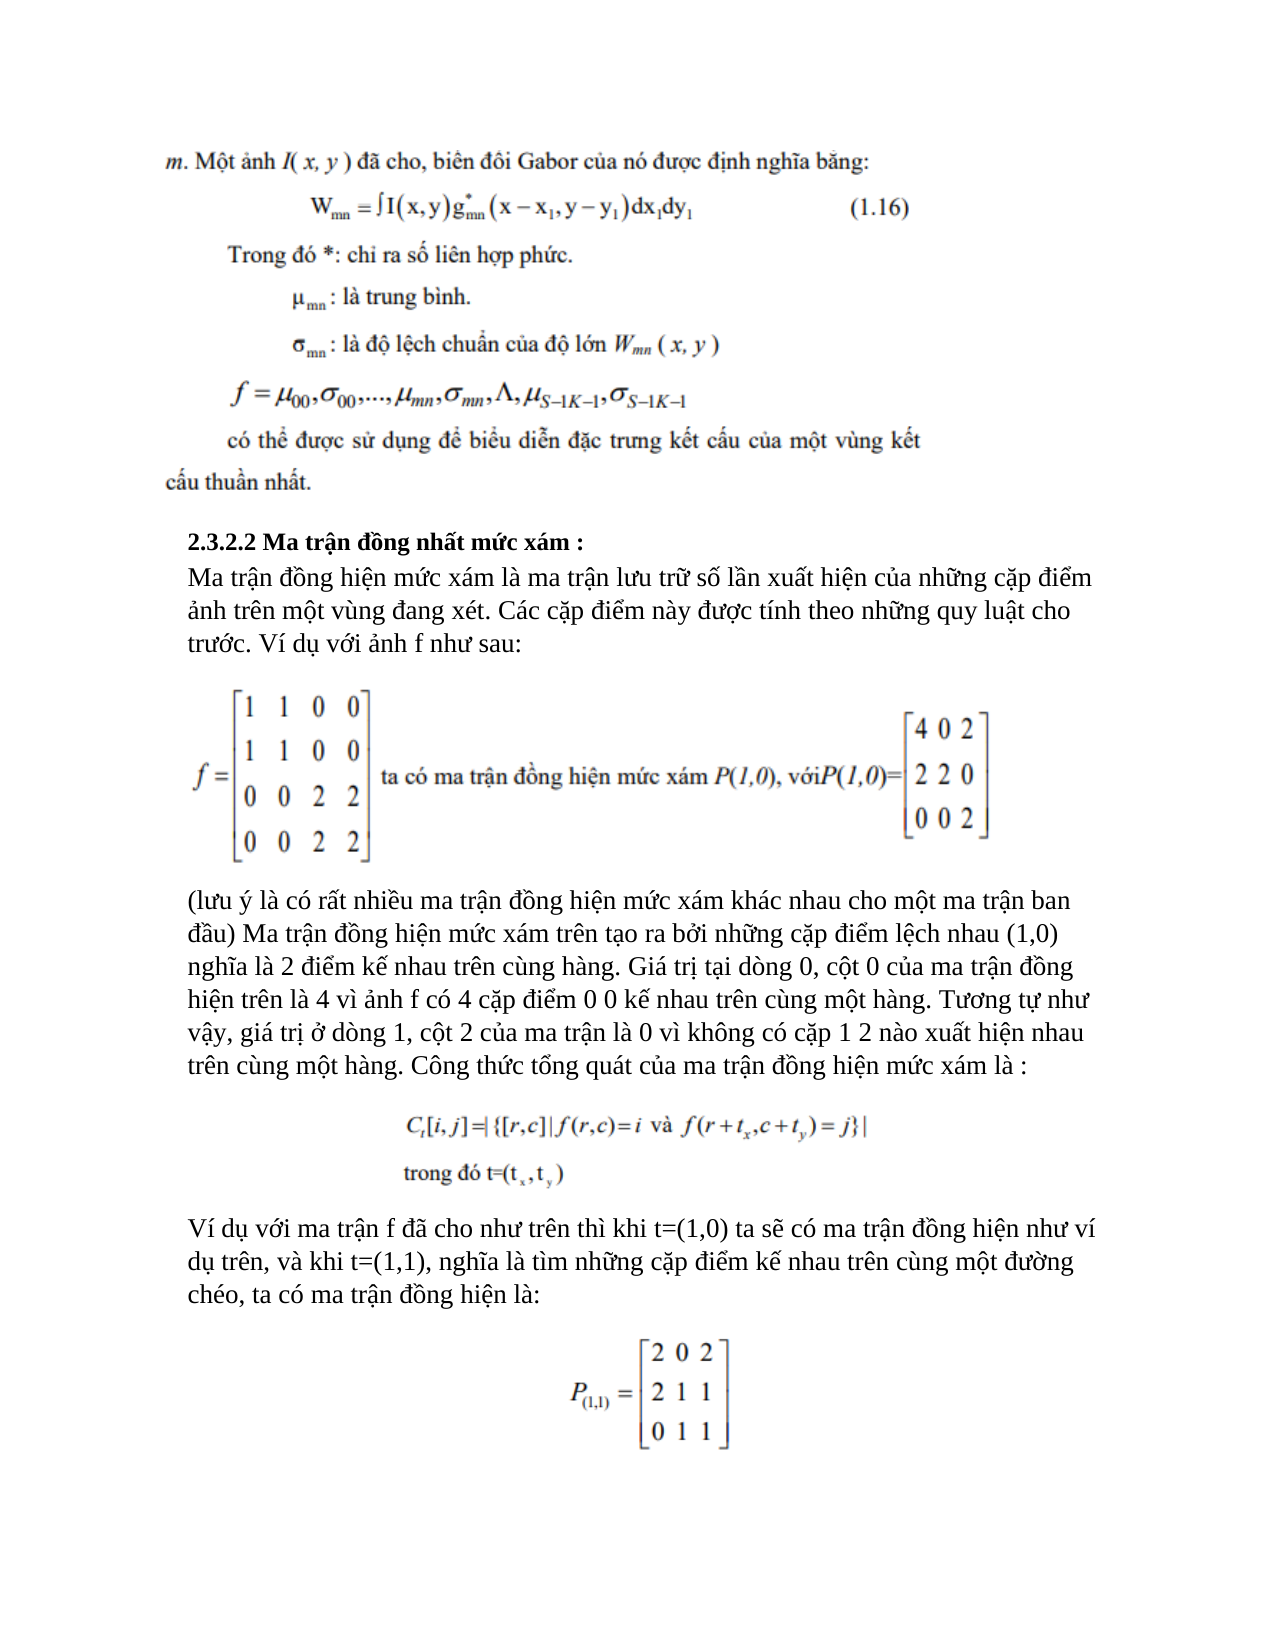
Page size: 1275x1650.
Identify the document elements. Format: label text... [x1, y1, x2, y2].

text Ma trận đồng hiện mức xám là ma trận lưu trữ số lần xuất hiện của những cặp điểm ảnh trên một vùng đang xét. Các cặp điểm này được tính theo những quy luật cho trước. Ví dụ với ảnh f như sau: [187, 561, 1125, 658]
subtitle 2.3.2.2 Ma trận đồng nhất mức xám : [150, 527, 1125, 556]
picture [562, 1327, 750, 1466]
picture [396, 1098, 916, 1194]
picture [150, 150, 929, 500]
picture [187, 676, 1001, 866]
text Ví dụ với ma trận f đã cho như trên thì khi t=(1,0) ta sẽ có ma trận đồng hiện như ví dụ trên, và khi t=(1,1), nghĩa là tìm những cặp điểm kế nhau trên cùng một đường chéo, ta có ma trận đồng hiện là: [187, 1212, 1125, 1309]
text (lưu ý là có rất nhiều ma trận đồng hiện mức xám khác nhau cho một ma trận ban đầu) Ma trận đồng hiện mức xám trên tạo ra bởi những cặp điểm lệch nhau (1,0) nghĩa là 2 điểm kế nhau trên cùng hàng. Giá trị tại dòng 0, cột 0 của ma trận đồng hiện trên là 4 vì ảnh f có 4 cặp điểm 0 0 kế nhau trên cùng một hàng. Tương tự như vậy, giá trị ở dòng 1, cột 2 của ma trận là 0 vì không có cặp 1 2 nào xuất hiện nhau trên cùng một hàng. Công thức tổng quát của ma trận đồng hiện mức xám là : [187, 884, 1125, 1080]
